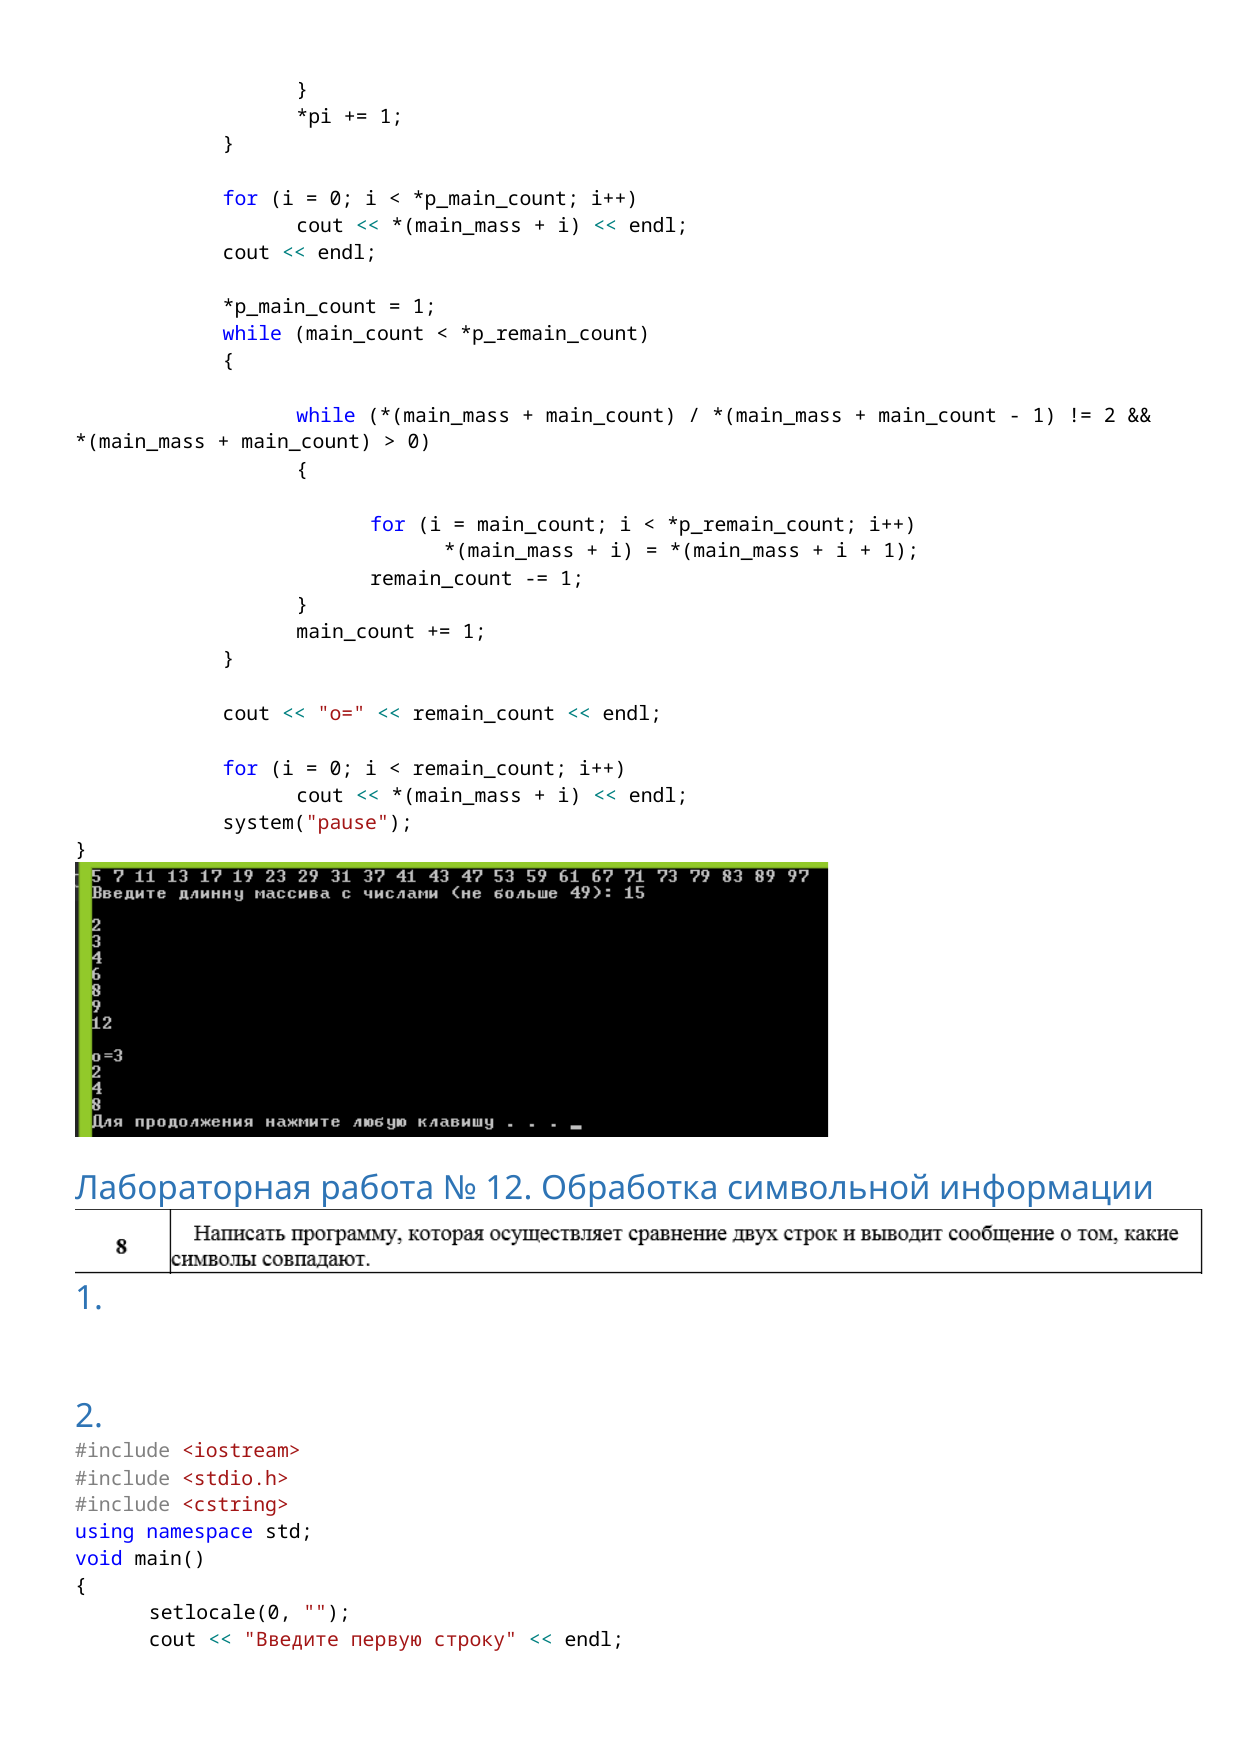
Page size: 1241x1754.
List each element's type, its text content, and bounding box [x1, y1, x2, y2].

text *p_main_count = 1; [75, 292, 1165, 319]
text using namespace std; [75, 1518, 1165, 1545]
text #include <cstring> [75, 1491, 1165, 1518]
text *pi += 1; [75, 102, 1165, 129]
text 2. #include <iostream> [75, 1346, 1165, 1464]
text cout << *(main_mass + i) << endl; [75, 211, 1165, 238]
text { [75, 346, 1165, 373]
text } [75, 645, 1165, 672]
text } [75, 129, 1165, 156]
text cout << endl; [75, 238, 1165, 265]
text remain_count -= 1; [75, 564, 1165, 591]
text { [75, 1572, 1165, 1599]
text } Лабораторная работа № 12. Обработка символьной информации 1. [75, 1274, 1165, 1319]
picture [75, 862, 829, 1137]
text { [75, 455, 1165, 482]
text for (i = 0; i < remain_count; i++) [75, 755, 1165, 782]
text system("pause"); [75, 809, 1165, 836]
text cout << *(main_mass + i) << endl; [75, 782, 1165, 809]
text main_count += 1; [75, 618, 1165, 645]
text while (main_count < *p_remain_count) [75, 319, 1165, 346]
text #include <stdio.h> [75, 1464, 1165, 1491]
text for (i = main_count; i < *p_remain_count; i++) [75, 510, 1165, 537]
text setlocale(0, ""); [75, 1599, 1165, 1626]
text cout << "o=" << remain_count << endl; [75, 700, 1165, 727]
text *(main_mass + i) = *(main_mass + i + 1); [75, 537, 1165, 564]
picture [75, 1209, 1207, 1274]
text for (i = 0; i < *p_main_count; i++) [75, 184, 1165, 211]
text } [75, 591, 1165, 618]
text cout << "Введите первую строку" << endl; [75, 1626, 1165, 1653]
text } [75, 75, 1165, 102]
text while (*(main_mass + main_count) / *(main_mass + main_count - 1) != 2 && *(main_mass + main_count) > 0) [75, 401, 1165, 455]
text void main() [75, 1545, 1165, 1572]
